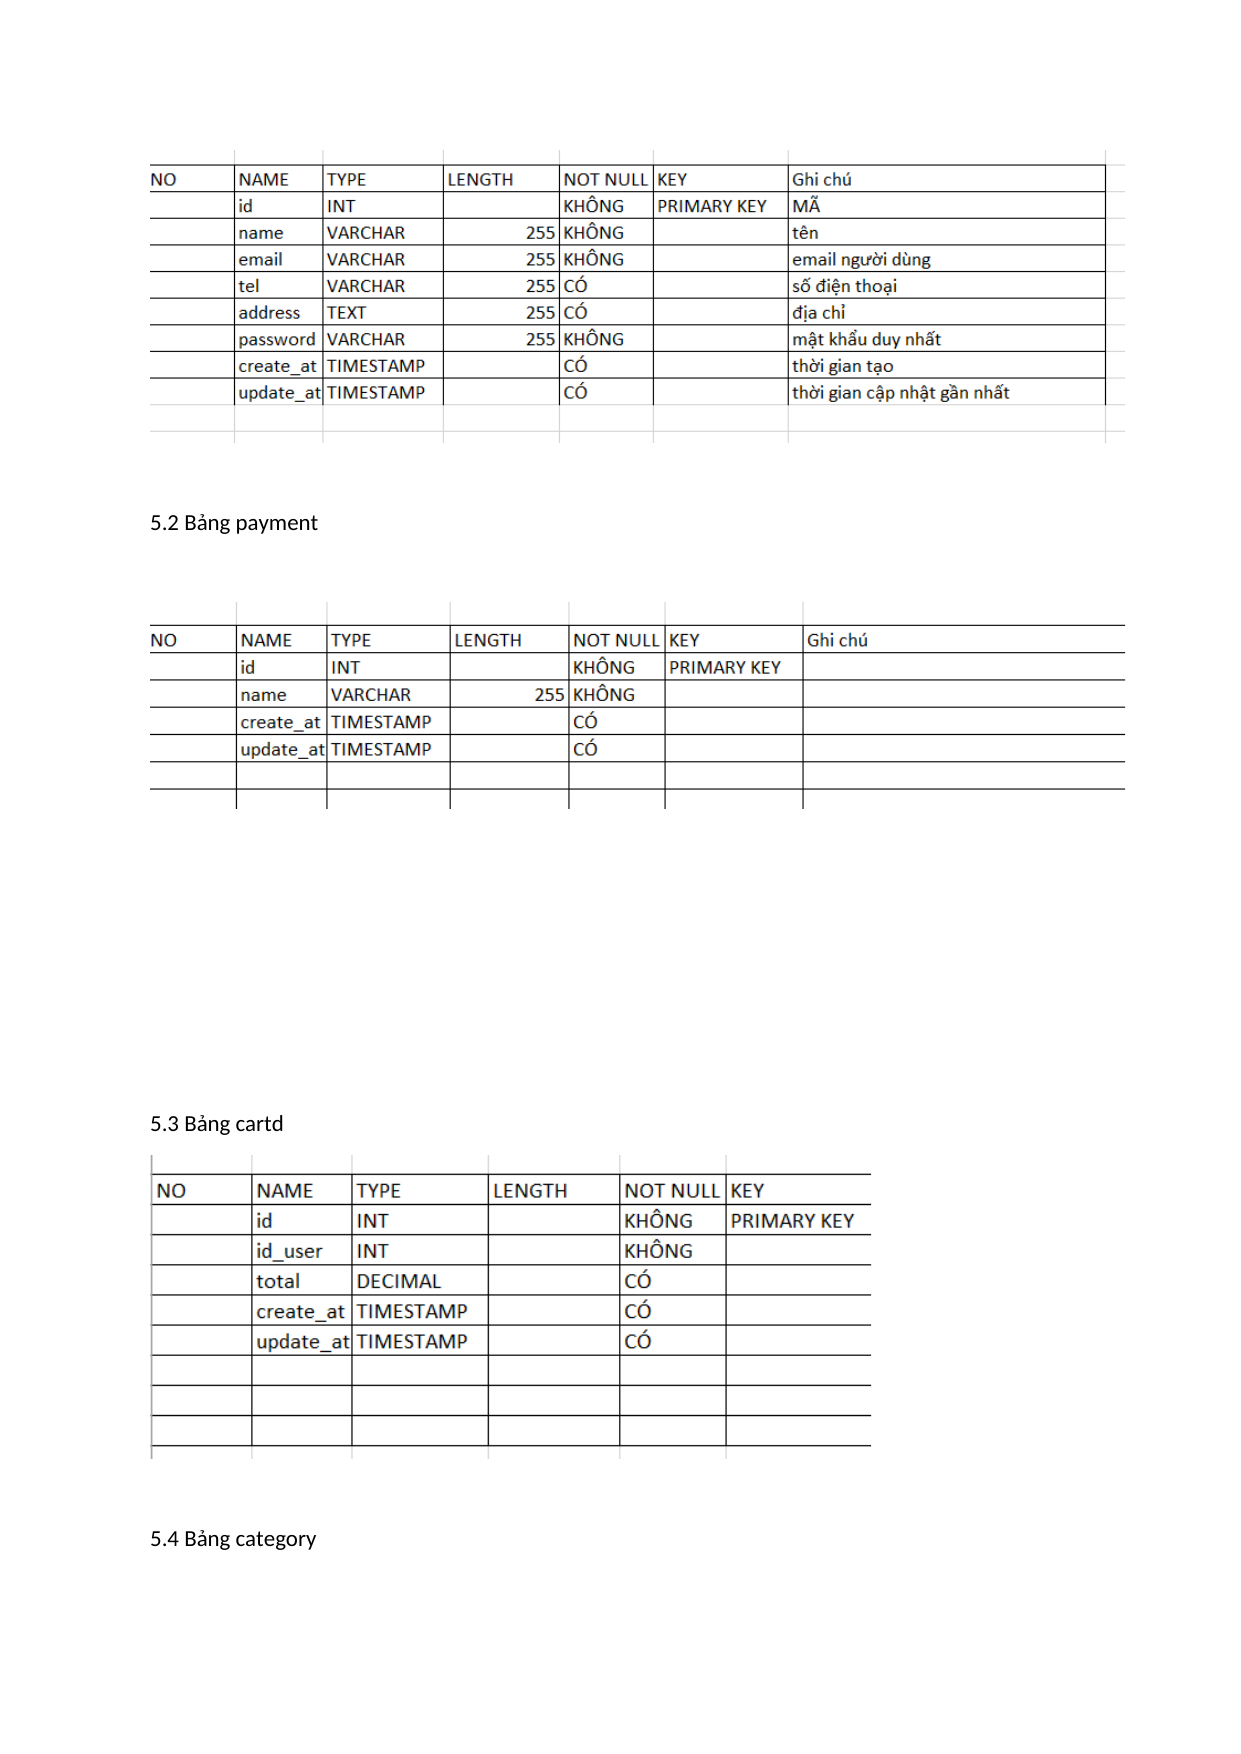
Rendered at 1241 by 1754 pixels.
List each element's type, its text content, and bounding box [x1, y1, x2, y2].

text 5.4 Bảng category [150, 1524, 1090, 1552]
picture [150, 602, 1125, 809]
picture [150, 150, 1125, 443]
text 5.3 Bảng cartd [150, 1109, 1090, 1137]
picture [150, 1155, 872, 1459]
text 5.2 Bảng payment [150, 508, 1090, 536]
